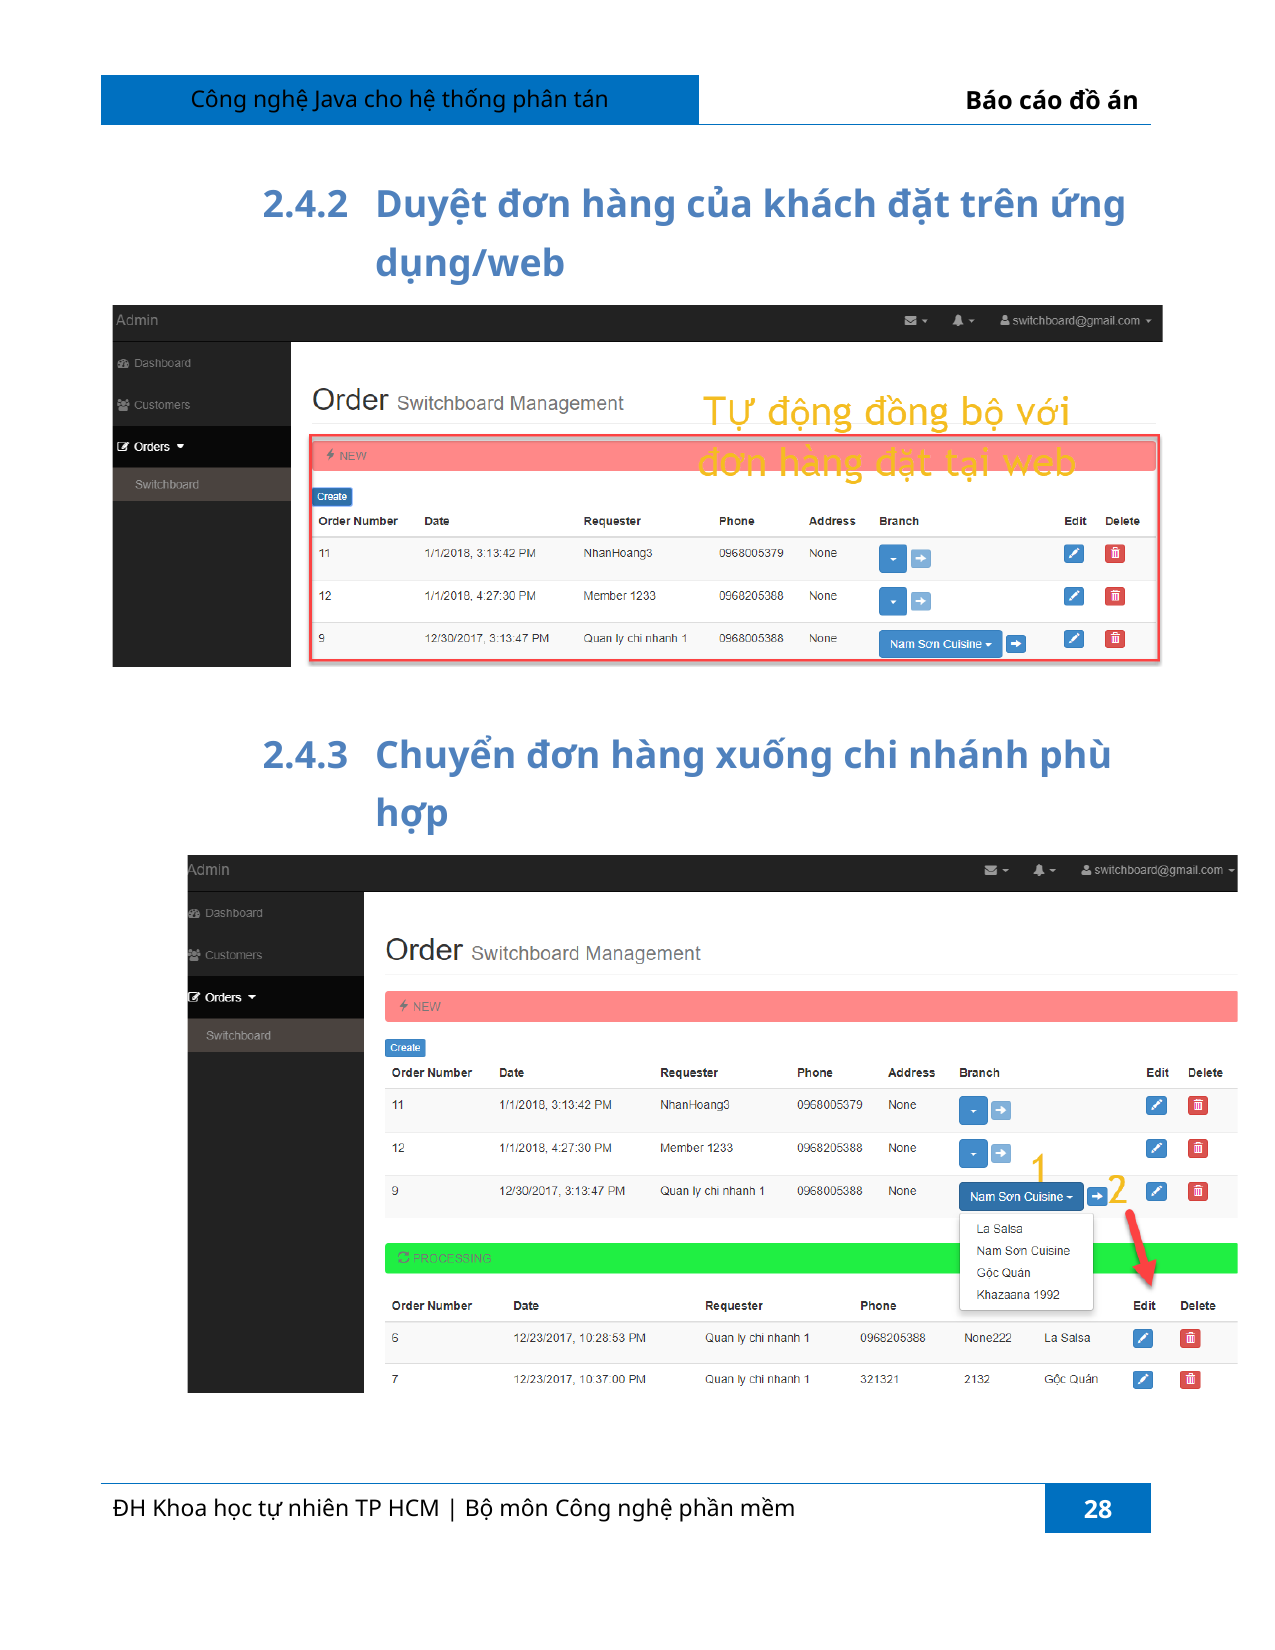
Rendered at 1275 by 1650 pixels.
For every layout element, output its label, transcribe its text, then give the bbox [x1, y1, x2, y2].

subtitle Duyệt đơn hàng của khách đặt trên ứng dụng/web [262, 177, 1162, 287]
picture [187, 855, 1238, 1393]
picture [112, 305, 1163, 667]
subtitle Chuyển đơn hàng xuống chi nhánh phù hợp [262, 728, 1162, 838]
